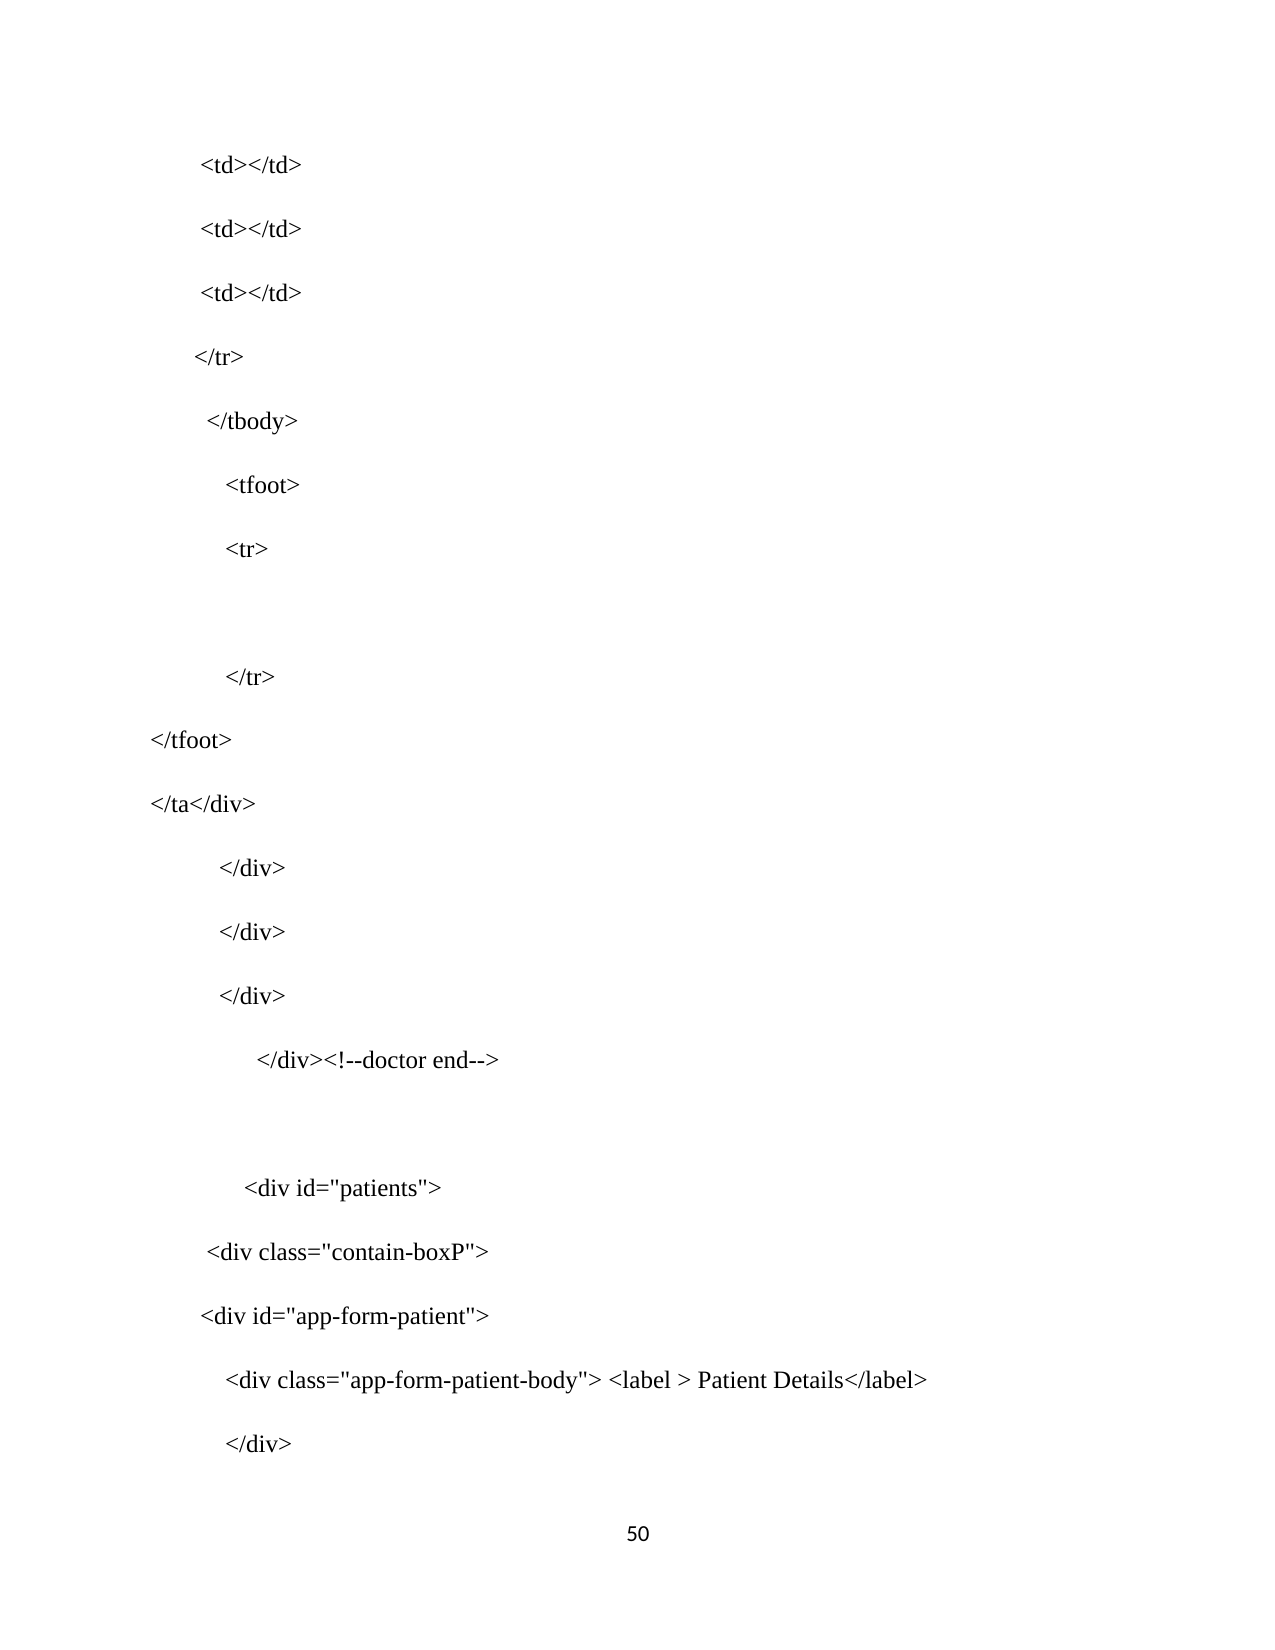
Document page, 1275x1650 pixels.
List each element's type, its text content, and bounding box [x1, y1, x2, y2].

text </tr> [150, 662, 1125, 690]
text <div id="patients"> [150, 1173, 1125, 1202]
text <div class="contain-boxP"> [150, 1237, 1125, 1266]
text <tfoot> [150, 470, 1125, 498]
text </tr> [150, 342, 1125, 371]
text <tr> [150, 534, 1125, 562]
text <td></td> [150, 150, 1125, 179]
text </div> [150, 1429, 1125, 1458]
text </tbody> [150, 406, 1125, 434]
text </tfoot> [150, 726, 1125, 754]
text <td></td> [150, 214, 1125, 243]
text </div> [150, 981, 1125, 1010]
text <div id="app-form-patient"> [150, 1301, 1125, 1330]
text </ta</div> [150, 789, 1125, 818]
text <div class="app-form-patient-body"> <label > Patient Details</label> [150, 1365, 1125, 1394]
text </div> [150, 853, 1125, 882]
text <td></td> [150, 278, 1125, 307]
text </div> [150, 917, 1125, 946]
text </div><!--doctor end--> [150, 1045, 1125, 1074]
